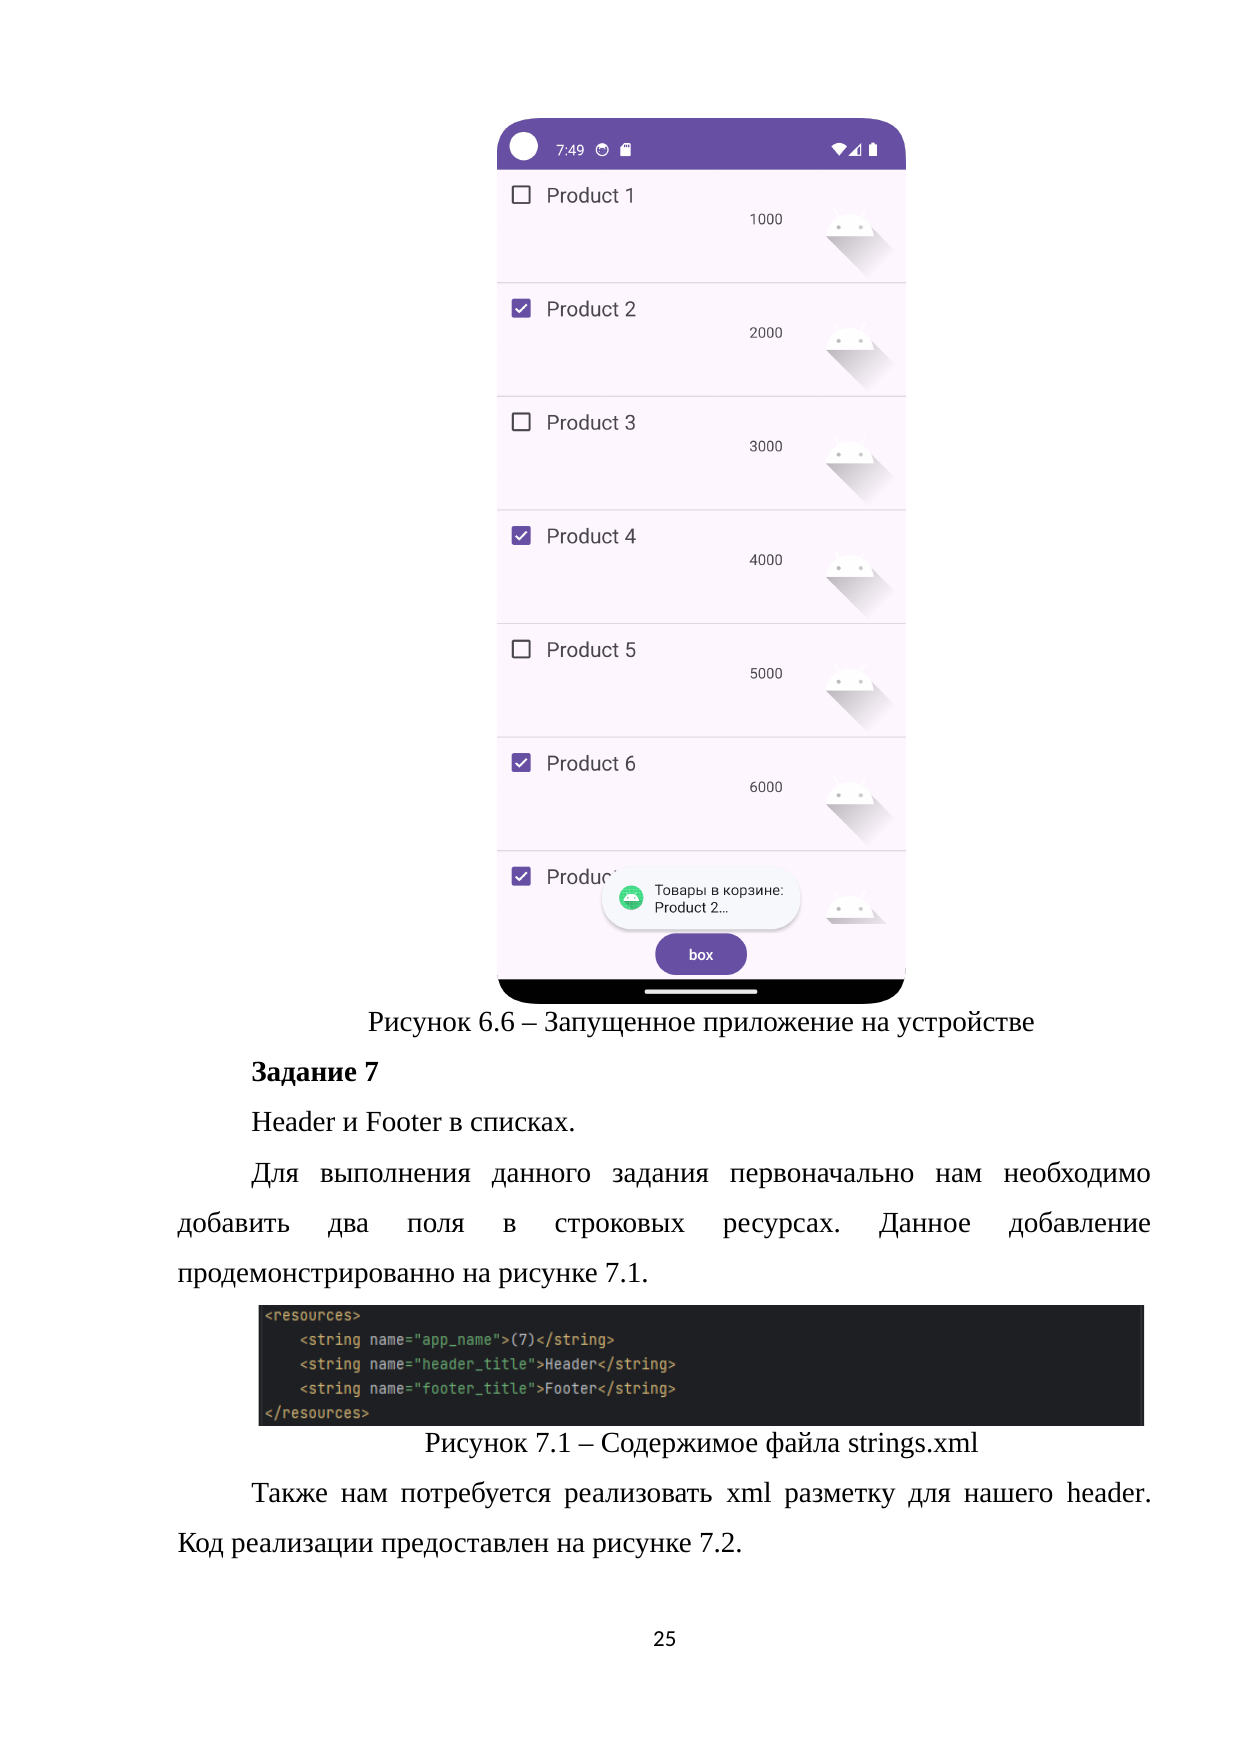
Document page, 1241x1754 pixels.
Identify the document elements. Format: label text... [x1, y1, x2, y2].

picture [258, 1305, 1145, 1426]
text Для выполнения данного задания первоначально нам необходимо добавить два поля в строковых ресурсах. Данное добавление продемонстрированно на рисунке 7.1. [177, 1155, 1152, 1289]
text Задание 7 [177, 1054, 1152, 1088]
text Рисунок 7.1 – Содержимое файла strings.xml [177, 1425, 1152, 1459]
text Header и Footer в списках. [177, 1104, 1152, 1138]
text Также нам потребуется реализовать xml разметку для нашего header. Код реализации предоставлен на рисунке 7.2. [177, 1475, 1152, 1559]
text Рисунок 6.6 – Запущенное приложение на устройстве [177, 1004, 1152, 1037]
picture [497, 118, 906, 1004]
